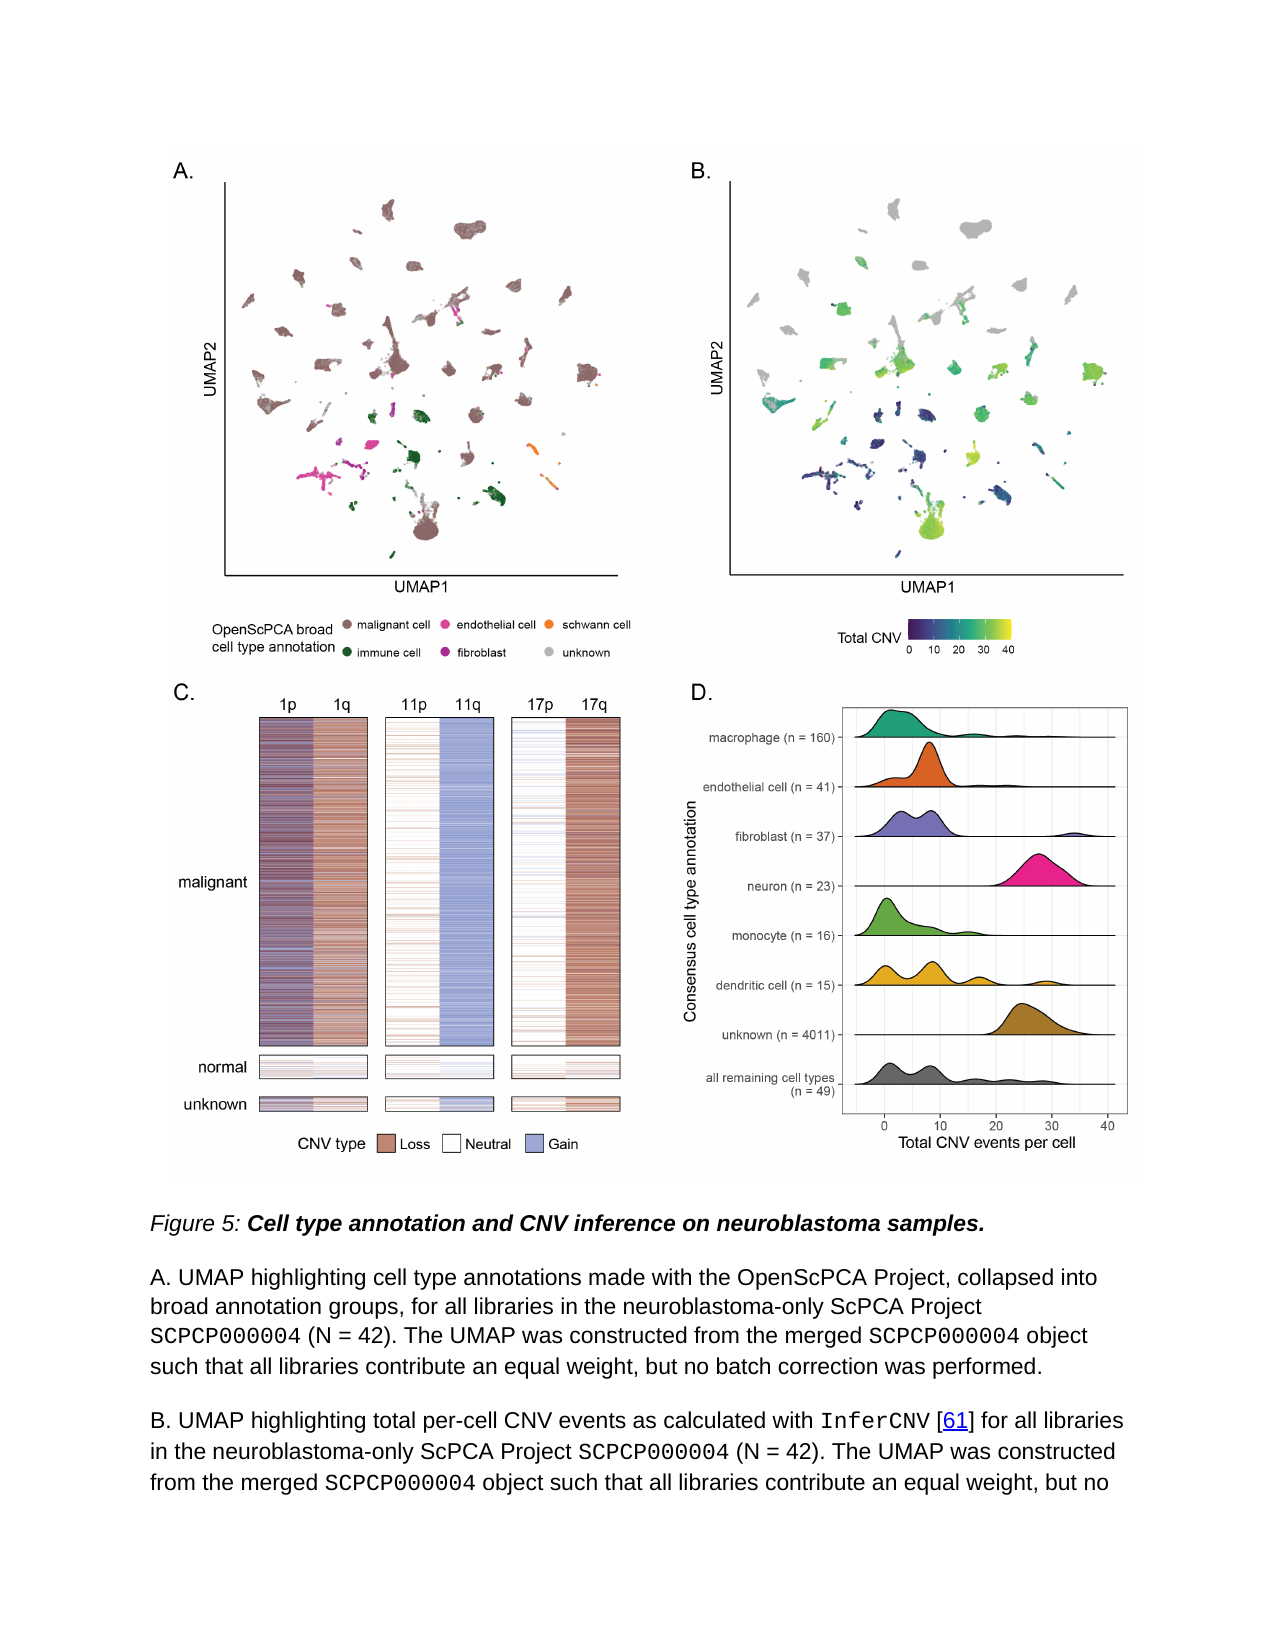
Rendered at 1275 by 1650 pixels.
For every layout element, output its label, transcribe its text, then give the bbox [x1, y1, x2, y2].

text A. UMAP highlighting cell type annotations made with the OpenScPCA Project, collapsed into broad annotation groups, for all libraries in the neuroblastoma-only ScPCA Project SCPCP000004 (N = 42). The UMAP was constructed from the merged SCPCP000004 object such that all libraries contribute an equal weight, but no batch correction was performed. [150, 1264, 1125, 1379]
text Figure 5: Cell type annotation and CNV inference on neuroblastoma samples. [150, 1210, 1125, 1236]
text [150, 1407, 1125, 1497]
picture [168, 150, 1144, 1183]
